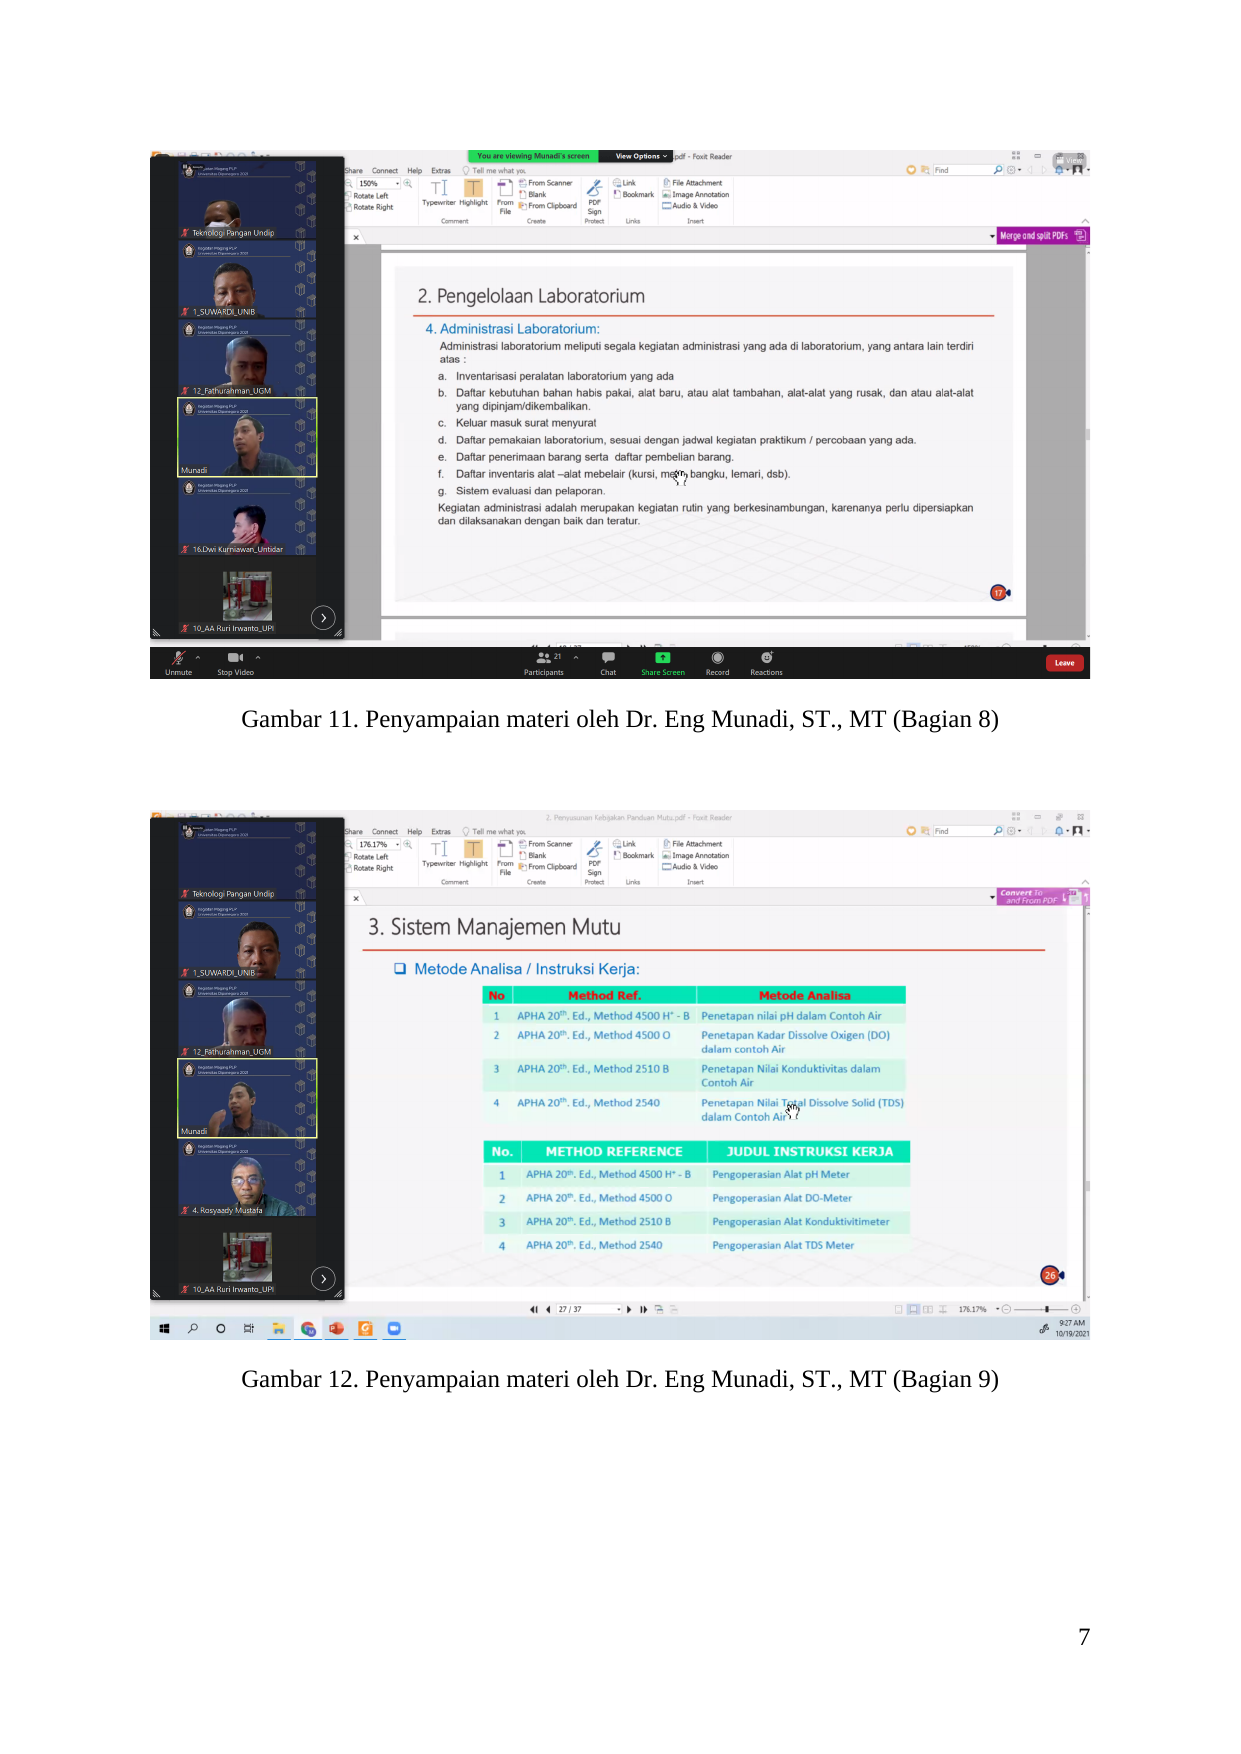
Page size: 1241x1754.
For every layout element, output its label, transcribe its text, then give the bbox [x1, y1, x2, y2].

picture [150, 810, 1091, 1340]
picture [150, 150, 1091, 679]
text Gambar 12. Penyampaian materi oleh Dr. Eng Munadi, ST., MT (Bagian 9) [150, 1364, 1090, 1393]
text Gambar 11. Penyampaian materi oleh Dr. Eng Munadi, ST., MT (Bagian 8) [150, 704, 1090, 733]
